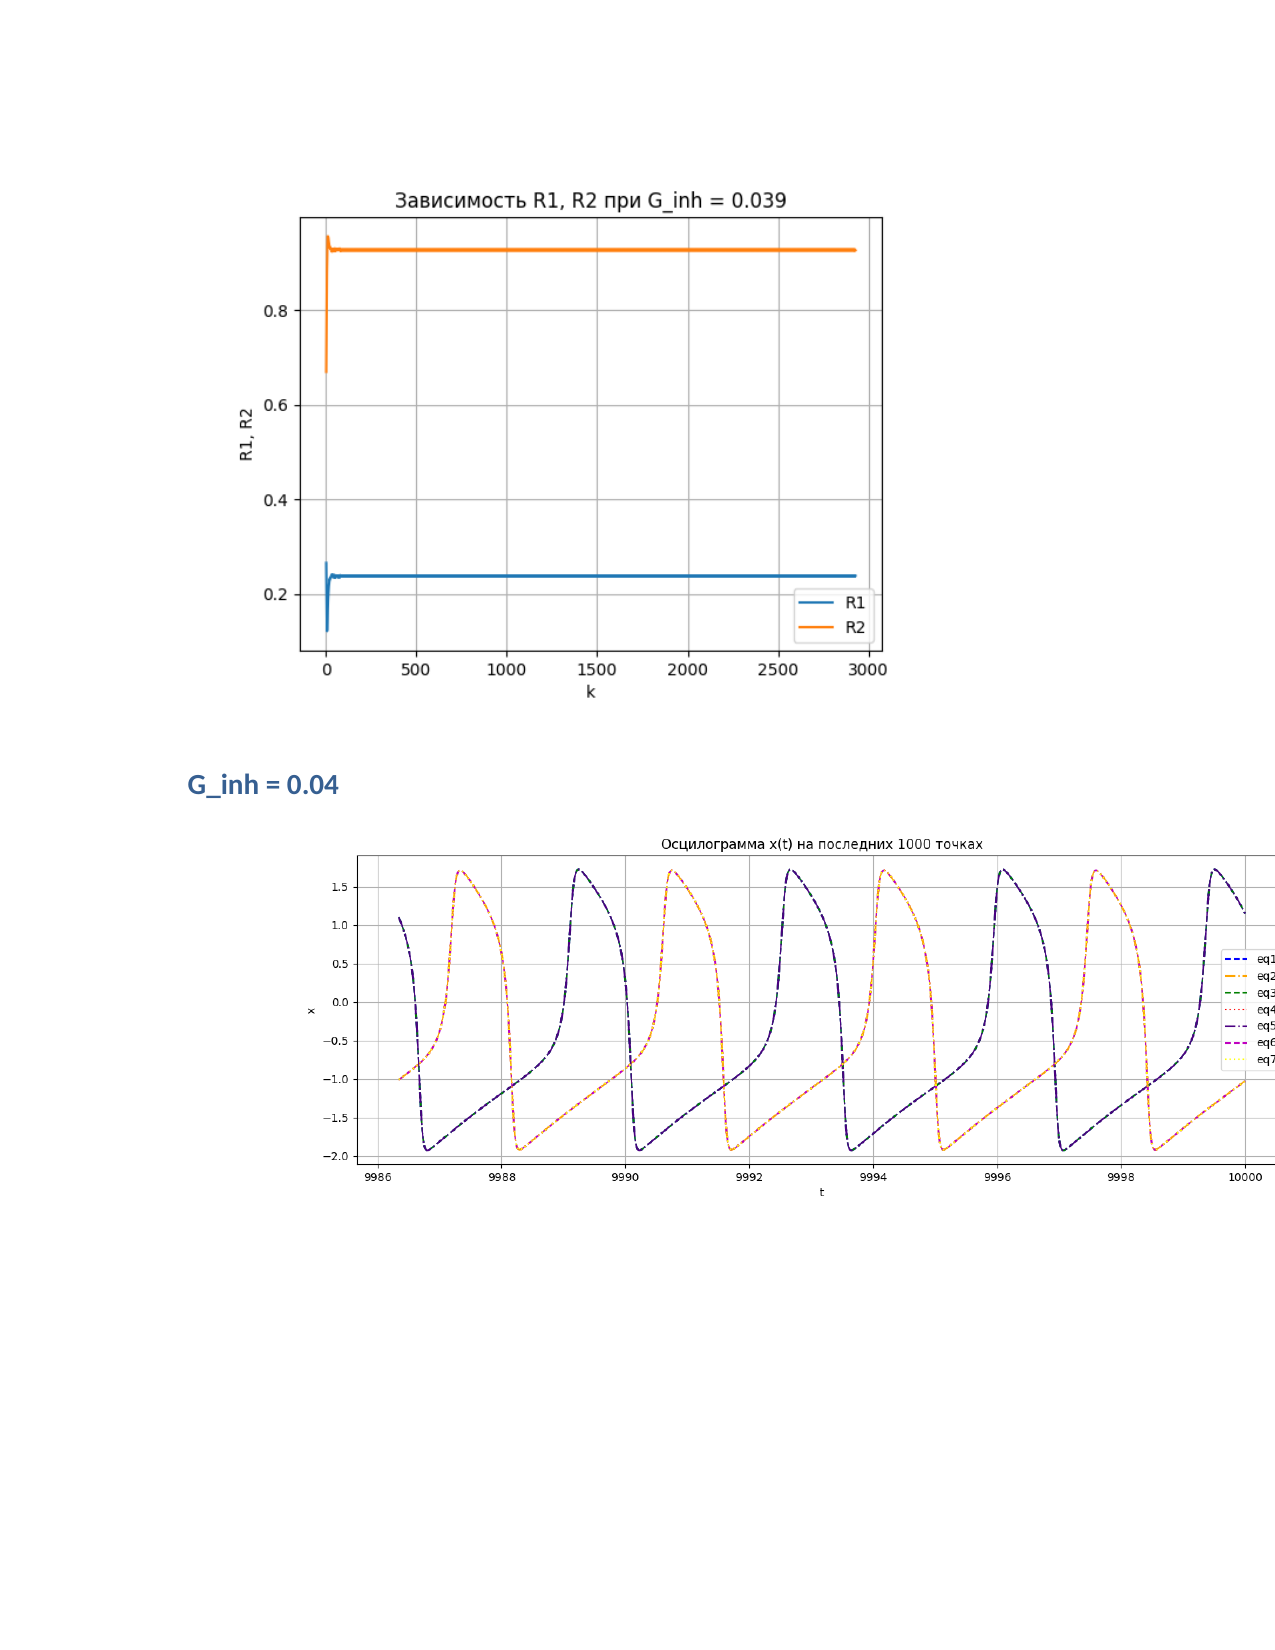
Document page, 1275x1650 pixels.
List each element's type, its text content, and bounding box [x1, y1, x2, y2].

picture [206, 150, 957, 713]
subtitle G_inh = 0.04 [187, 766, 1087, 802]
picture [206, 807, 1275, 1208]
